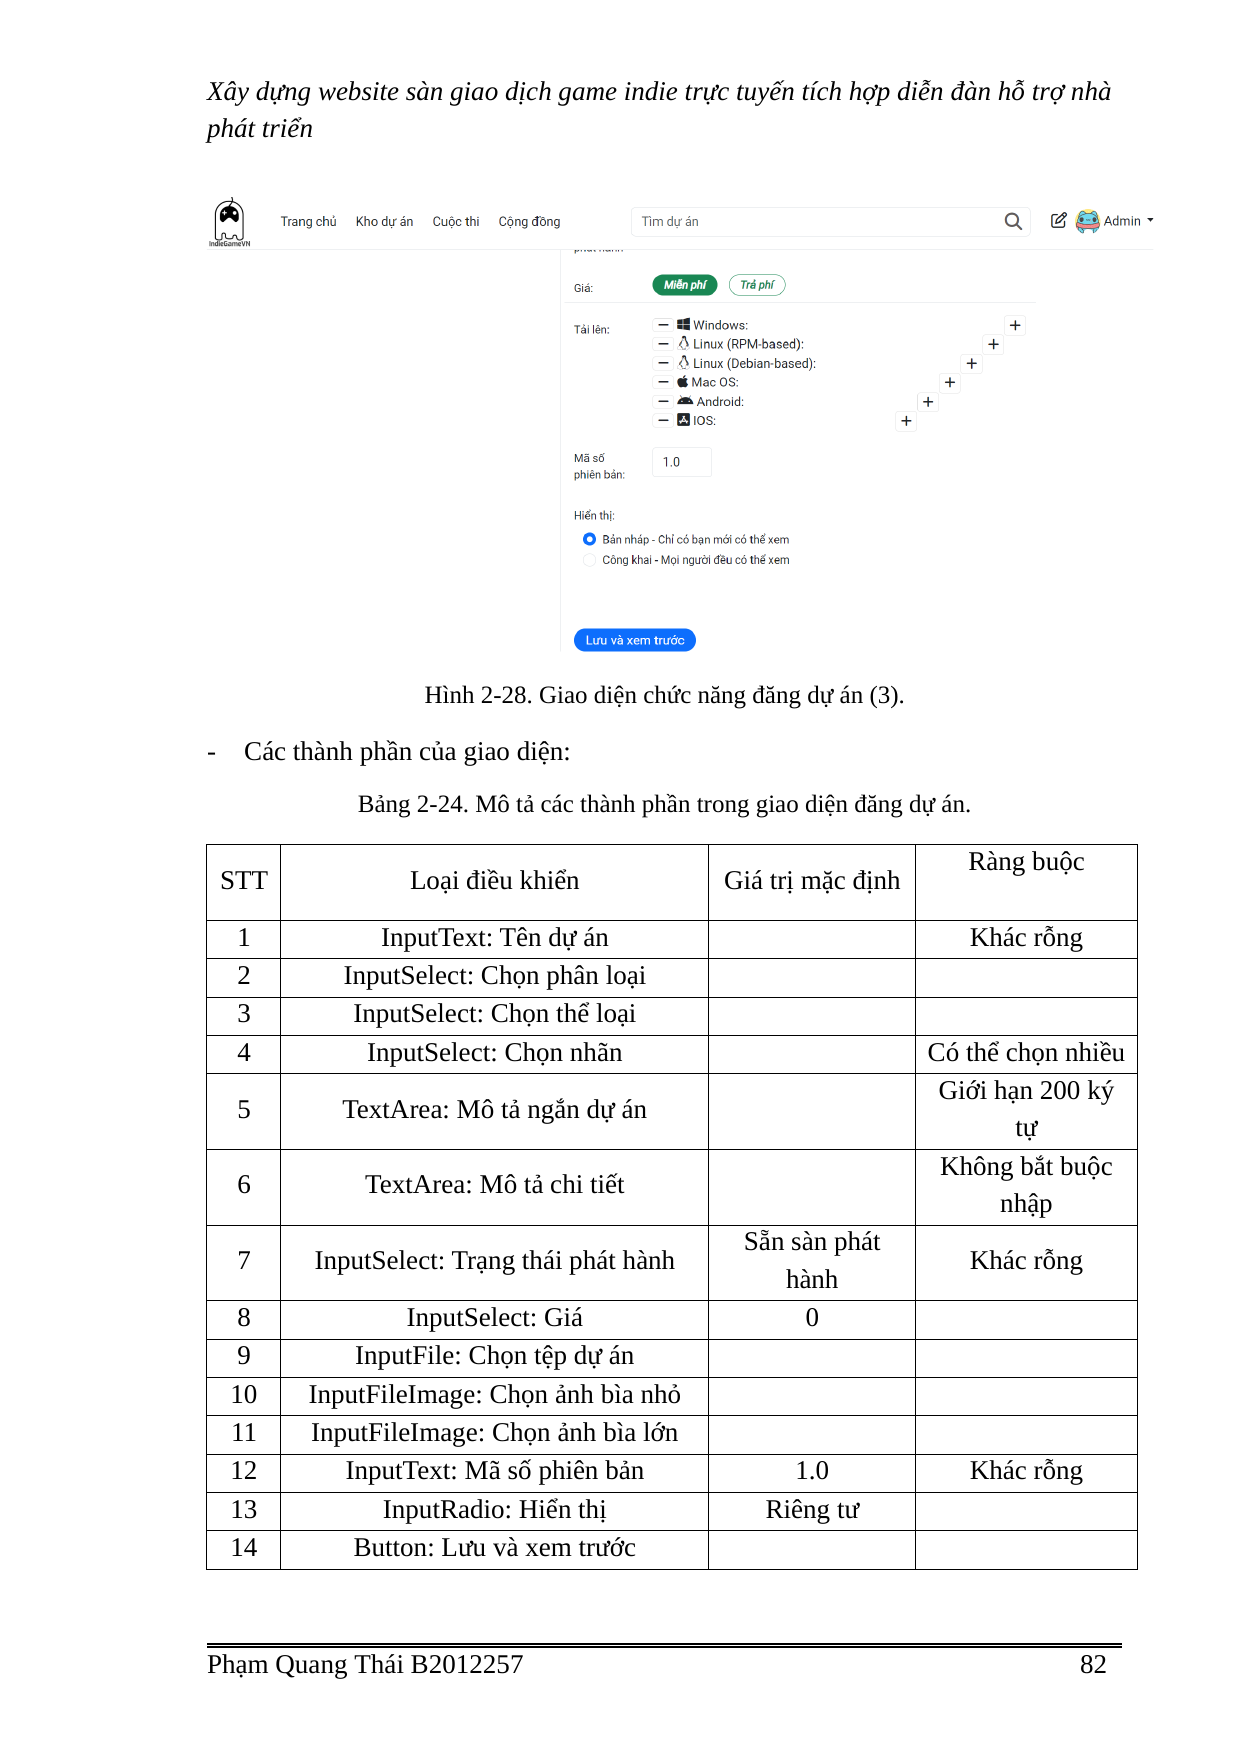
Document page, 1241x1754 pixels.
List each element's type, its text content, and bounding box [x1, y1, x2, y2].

table_cell 0 [709, 1301, 915, 1338]
table_cell [709, 1378, 915, 1415]
table_cell 4 [207, 1036, 280, 1073]
table_cell Có thể chọn nhiều [916, 1036, 1137, 1073]
text Bảng 2-24. Mô tả các thành phần trong giao diện đăng dự án. [207, 789, 1122, 818]
table_cell InputText: Mã số phiên bản [281, 1455, 708, 1492]
table_cell [709, 1036, 915, 1073]
table_cell InputFile: Chọn tệp dự án [281, 1340, 708, 1377]
table_cell Riêng tư [709, 1493, 915, 1530]
table_header Giá trị mặc định [709, 845, 915, 920]
table_cell InputFileImage: Chọn ảnh bìa nhỏ [281, 1378, 708, 1415]
text Hình 2-28. Giao diện chức năng đăng dự án (3). [207, 680, 1122, 708]
table_cell [709, 921, 915, 958]
table_cell InputSelect: Chọn phân loại [281, 959, 708, 997]
table_cell 12 [207, 1455, 280, 1492]
table_cell [709, 1340, 915, 1377]
table_cell [709, 1074, 915, 1149]
table_cell Sẵn sàn phát hành [709, 1226, 915, 1300]
table_cell 5 [207, 1074, 280, 1149]
table_cell [916, 1416, 1137, 1453]
table_cell InputSelect: Trạng thái phát hành [281, 1226, 708, 1300]
table_cell InputSelect: Chọn nhãn [281, 1036, 708, 1073]
table_cell 14 [207, 1531, 280, 1568]
table_cell TextArea: Mô tả chi tiết [281, 1150, 708, 1224]
table_cell 9 [207, 1340, 280, 1377]
table_cell 6 [207, 1150, 280, 1224]
table_cell 2 [207, 959, 280, 997]
table_cell InputSelect: Chọn thể loại [281, 998, 708, 1035]
table_cell [709, 1150, 915, 1224]
table_cell 3 [207, 998, 280, 1035]
table_cell [916, 1301, 1137, 1338]
table_cell [916, 998, 1137, 1035]
table_cell Khác rỗng [916, 1455, 1137, 1492]
table_header Loại điều khiển [281, 845, 708, 920]
table_cell 8 [207, 1301, 280, 1338]
table_cell 10 [207, 1378, 280, 1415]
table_cell 13 [207, 1493, 280, 1530]
table_cell 1 [207, 921, 280, 958]
table_cell InputFileImage: Chọn ảnh bìa lớn [281, 1416, 708, 1453]
table_cell 11 [207, 1416, 280, 1453]
table_cell Không bắt buộc nhập [916, 1150, 1137, 1224]
table_cell InputText: Tên dự án [281, 921, 708, 958]
table_cell 7 [207, 1226, 280, 1300]
table_cell [916, 1531, 1137, 1568]
table_cell Giới hạn 200 ký tự [916, 1074, 1137, 1149]
table_header Ràng buộc [916, 845, 1137, 920]
table_cell [709, 998, 915, 1035]
table_cell [916, 959, 1137, 997]
table_cell Khác rỗng [916, 1226, 1137, 1300]
table_cell [916, 1493, 1137, 1530]
list Các thành phần của giao diện: [207, 735, 1122, 766]
table_cell InputSelect: Giá [281, 1301, 708, 1338]
picture [206, 197, 1154, 657]
table_cell [916, 1340, 1137, 1377]
table_cell [709, 1416, 915, 1453]
table_cell [916, 1378, 1137, 1415]
table_cell Button: Lưu và xem trước [281, 1531, 708, 1568]
table_cell TextArea: Mô tả ngắn dự án [281, 1074, 708, 1149]
table_cell 1.0 [709, 1455, 915, 1492]
table_cell InputRadio: Hiển thị [281, 1493, 708, 1530]
table_cell [709, 1531, 915, 1568]
table_cell [709, 959, 915, 997]
table_cell Khác rỗng [916, 921, 1137, 958]
table_header STT [207, 845, 280, 920]
